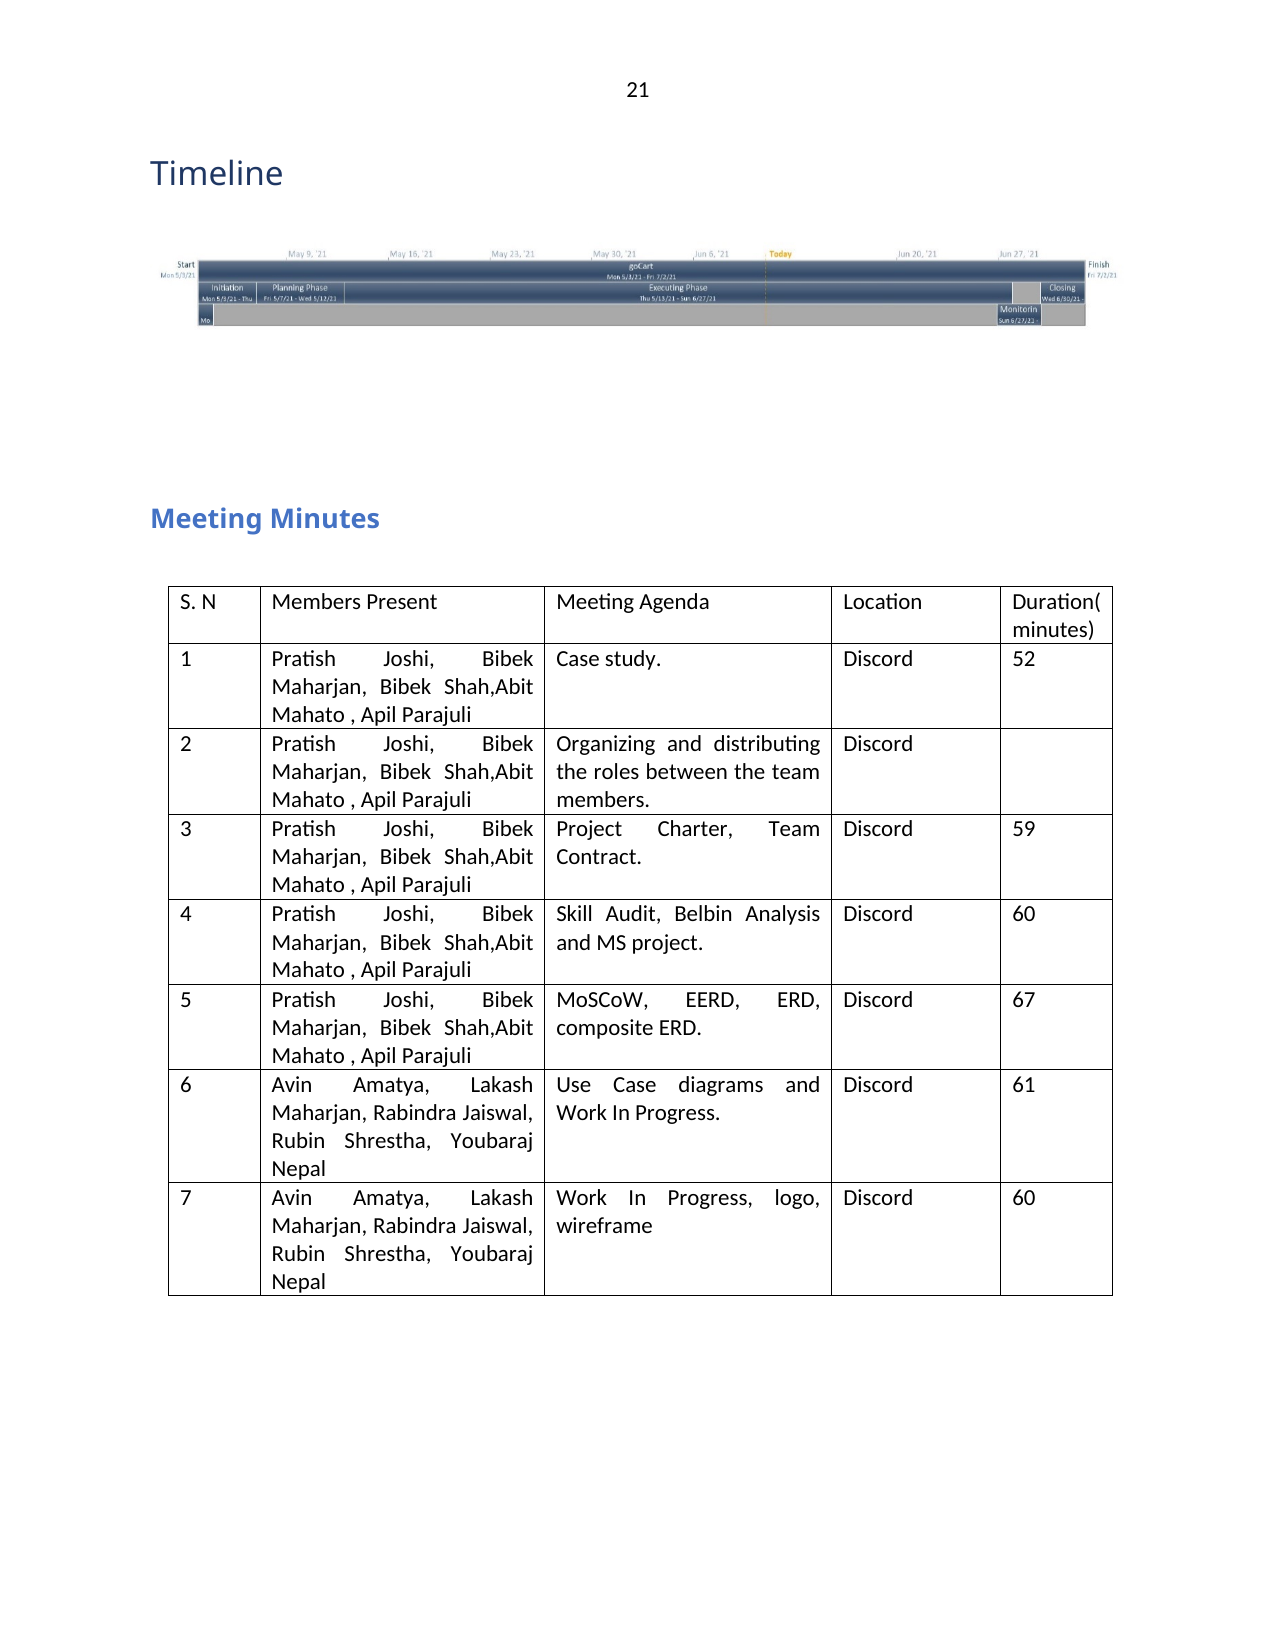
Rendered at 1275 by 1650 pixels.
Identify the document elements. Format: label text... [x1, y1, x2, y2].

subtitle Timeline [150, 150, 1125, 195]
table_cell Avin Amatya, Lakash Maharjan, Rabindra Jaiswal, Rubin Shrestha, Youbaraj Nepal [261, 1183, 544, 1295]
table_header Meeting Agenda [545, 587, 831, 643]
table_cell 60 [1001, 1183, 1112, 1295]
table_header Location [832, 587, 1000, 643]
table_cell MoSCoW, EERD, ERD, composite ERD. [545, 985, 831, 1069]
table_cell Avin Amatya, Lakash Maharjan, Rabindra Jaiswal, Rubin Shrestha, Youbaraj Nepal [261, 1070, 544, 1182]
table_cell Pratish Joshi, Bibek Maharjan, Bibek Shah,Abit Mahato , Apil Parajuli [261, 985, 544, 1069]
table_cell Discord [832, 985, 1000, 1069]
table_cell 6 [169, 1070, 260, 1182]
table_header Members Present [261, 587, 544, 643]
table_cell 61 [1001, 1070, 1112, 1182]
table_cell Discord [832, 815, 1000, 898]
table_cell Discord [832, 729, 1000, 813]
table_cell [1001, 729, 1112, 813]
table_cell 2 [169, 729, 260, 813]
table_header S. N [169, 587, 260, 643]
table_cell 52 [1001, 644, 1112, 728]
table_cell Pratish Joshi, Bibek Maharjan, Bibek Shah,Abit Mahato , Apil Parajuli [261, 644, 544, 728]
table_cell Discord [832, 1070, 1000, 1182]
table_cell 4 [169, 900, 260, 984]
table_cell Use Case diagrams and Work In Progress. [545, 1070, 831, 1182]
table_cell Skill Audit, Belbin Analysis and MS project. [545, 900, 831, 984]
table_cell 7 [169, 1183, 260, 1295]
table_cell Discord [832, 1183, 1000, 1295]
table_cell Pratish Joshi, Bibek Maharjan, Bibek Shah,Abit Mahato , Apil Parajuli [261, 900, 544, 984]
table_cell Pratish Joshi, Bibek Maharjan, Bibek Shah,Abit Mahato , Apil Parajuli [261, 815, 544, 898]
table_cell 3 [169, 815, 260, 898]
table_cell 59 [1001, 815, 1112, 898]
table_cell Case study. [545, 644, 831, 728]
table_header Duration(minutes) [1001, 587, 1112, 643]
table_cell Discord [832, 644, 1000, 728]
picture [150, 198, 1125, 477]
table_cell 1 [169, 644, 260, 728]
table_cell Pratish Joshi, Bibek Maharjan, Bibek Shah,Abit Mahato , Apil Parajuli [261, 729, 544, 813]
table_cell Project Charter, Team Contract. [545, 815, 831, 898]
subtitle Meeting Minutes [150, 499, 1125, 536]
table_cell Work In Progress, logo, wireframe [545, 1183, 831, 1295]
table_cell Discord [832, 900, 1000, 984]
table_cell 5 [169, 985, 260, 1069]
table_cell 60 [1001, 900, 1112, 984]
table_cell 67 [1001, 985, 1112, 1069]
table_cell Organizing and distributing the roles between the team members. [545, 729, 831, 813]
